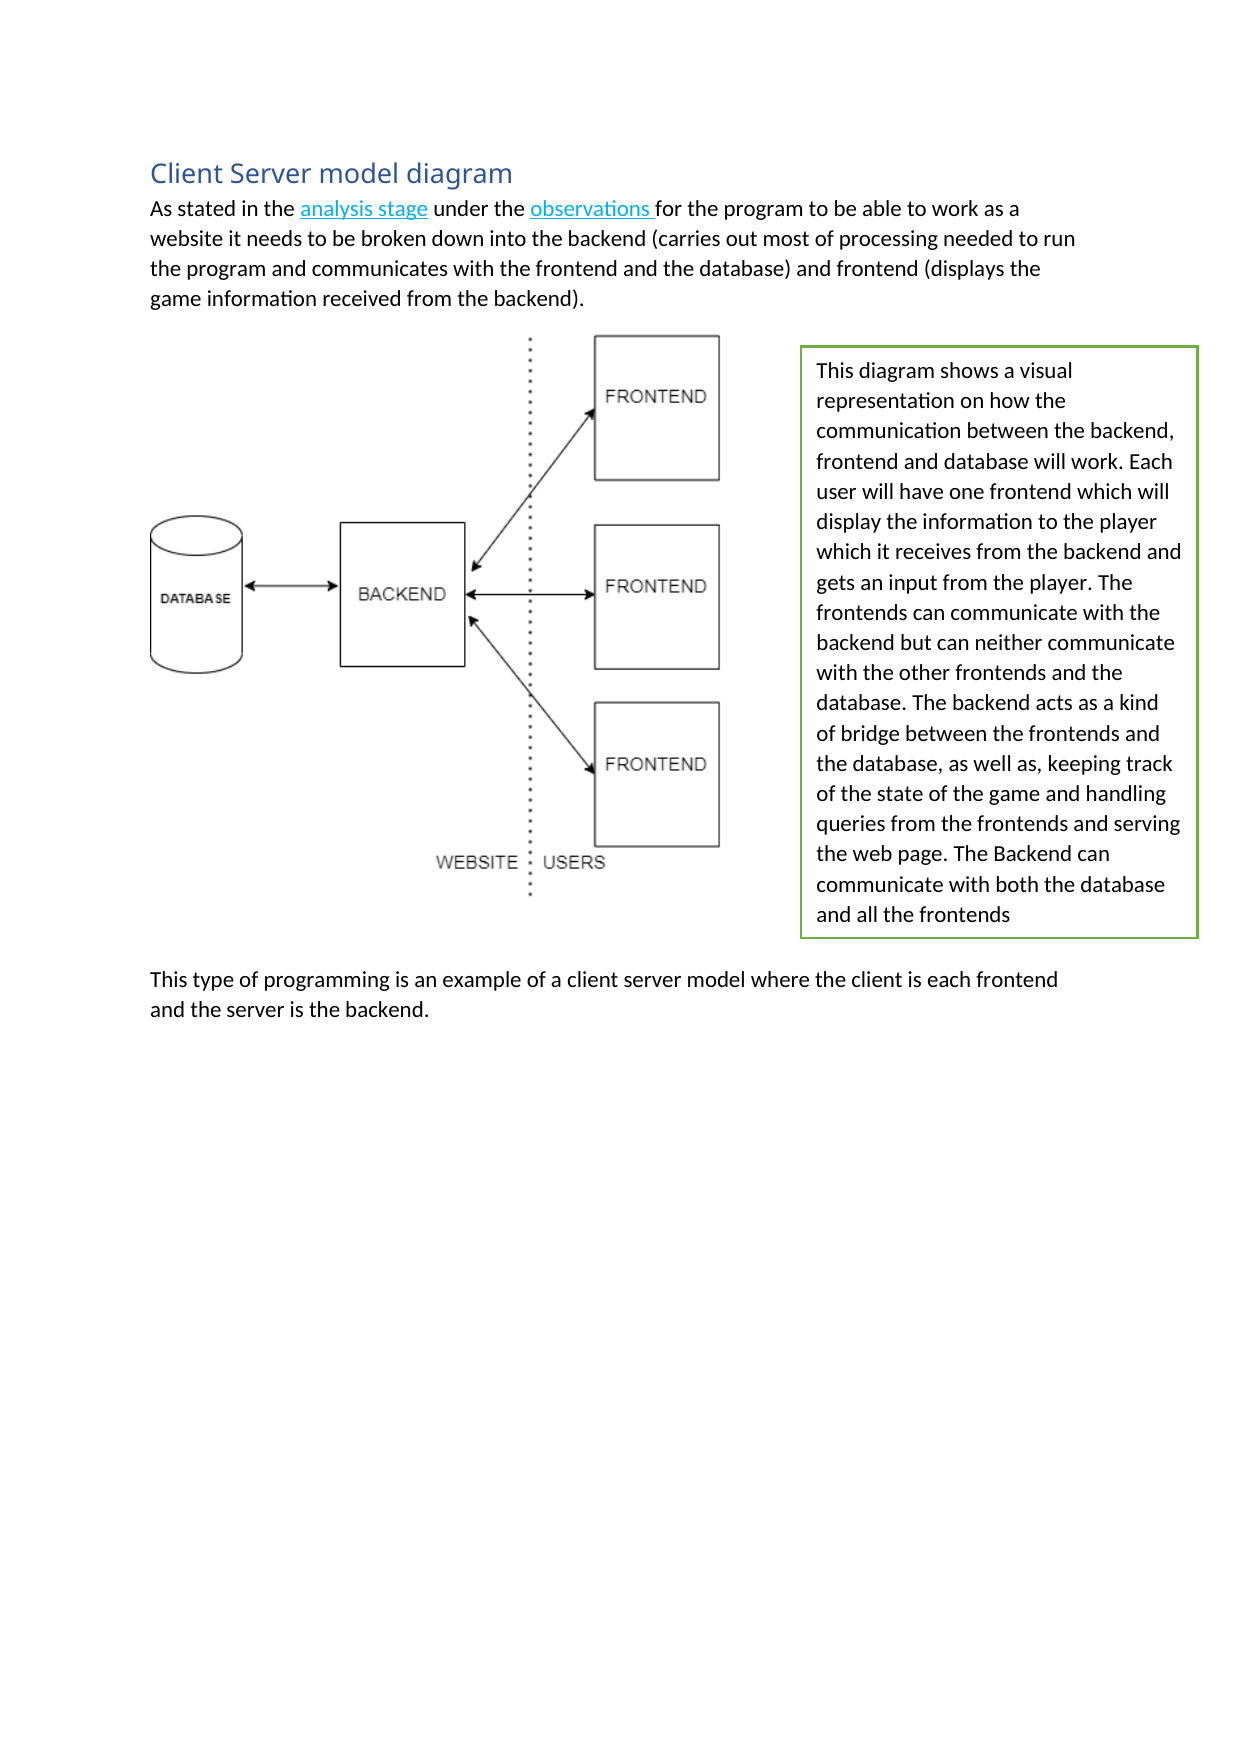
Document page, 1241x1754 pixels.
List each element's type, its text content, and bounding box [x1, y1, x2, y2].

picture [150, 331, 721, 899]
text As stated in the analysis stage under the observations for the program to be able to work as a website it needs to be broken down into the backend (carries out most of processing needed to run the program and communicates with the frontend and the database) and frontend (displays the game information received from the backend). [150, 194, 1090, 313]
subtitle Client Server model diagram [150, 154, 1090, 191]
text This type of programming is an example of a client server model where the client is each frontend and the server is the backend. [150, 965, 1090, 1023]
